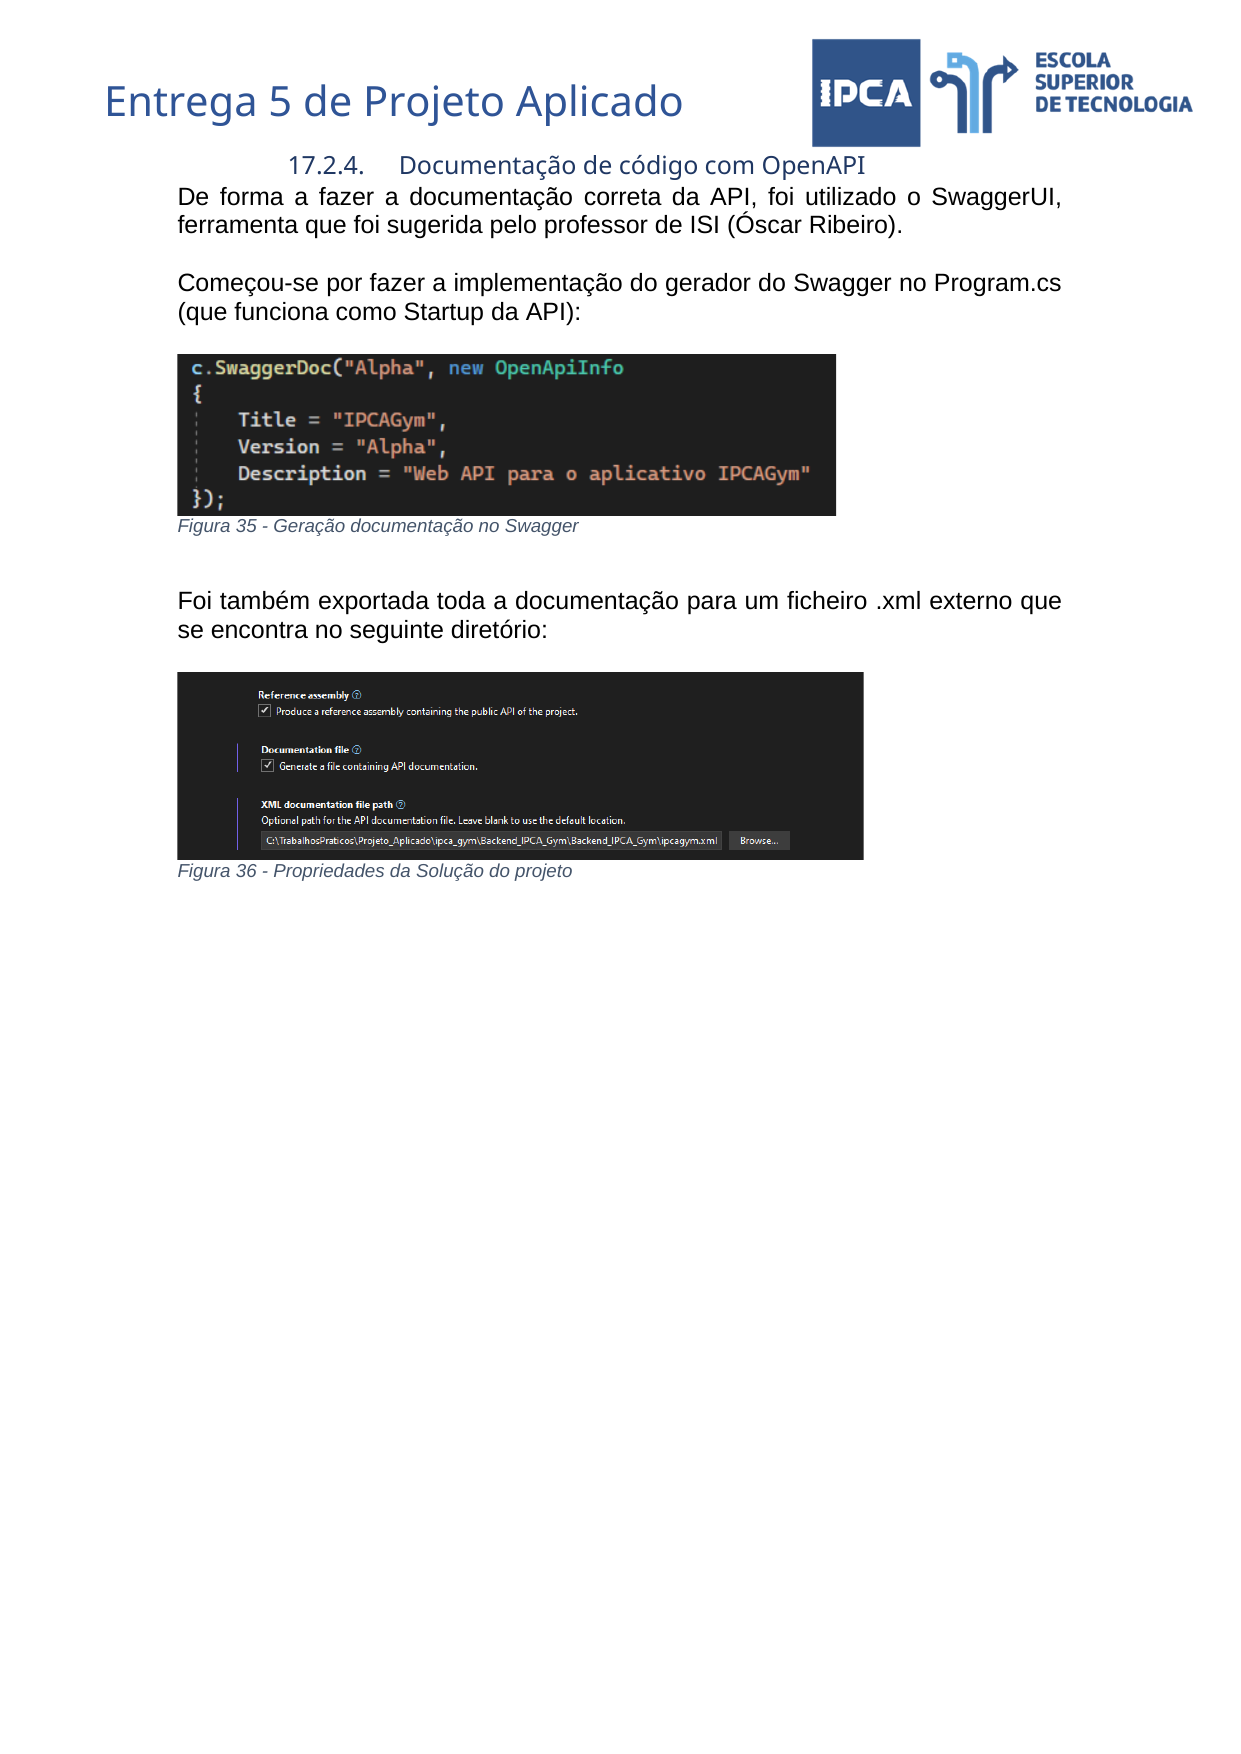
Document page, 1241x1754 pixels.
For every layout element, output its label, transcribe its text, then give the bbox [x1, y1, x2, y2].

text Figura - Geração documentação no Swagger [177, 515, 1063, 537]
text Foi também exportada toda a documentação para um ficheiro .xml externo que se encontra no seguinte diretório: [177, 586, 1063, 644]
picture [177, 354, 837, 516]
subtitle Documentação de código com OpenAPI [287, 148, 1063, 182]
picture [177, 672, 864, 860]
text De forma a fazer a documentação correta da API, foi utilizado o SwaggerUI, ferramenta que foi sugerida pelo professor de ISI (Óscar Ribeiro). [177, 182, 1063, 239]
text Figura - Propriedades da Solução do projeto [177, 859, 1063, 881]
picture [791, 0, 1213, 251]
text Começou-se por fazer a implementação do gerador do Swagger no Program.cs (que funciona como Startup da API): [177, 268, 1063, 325]
